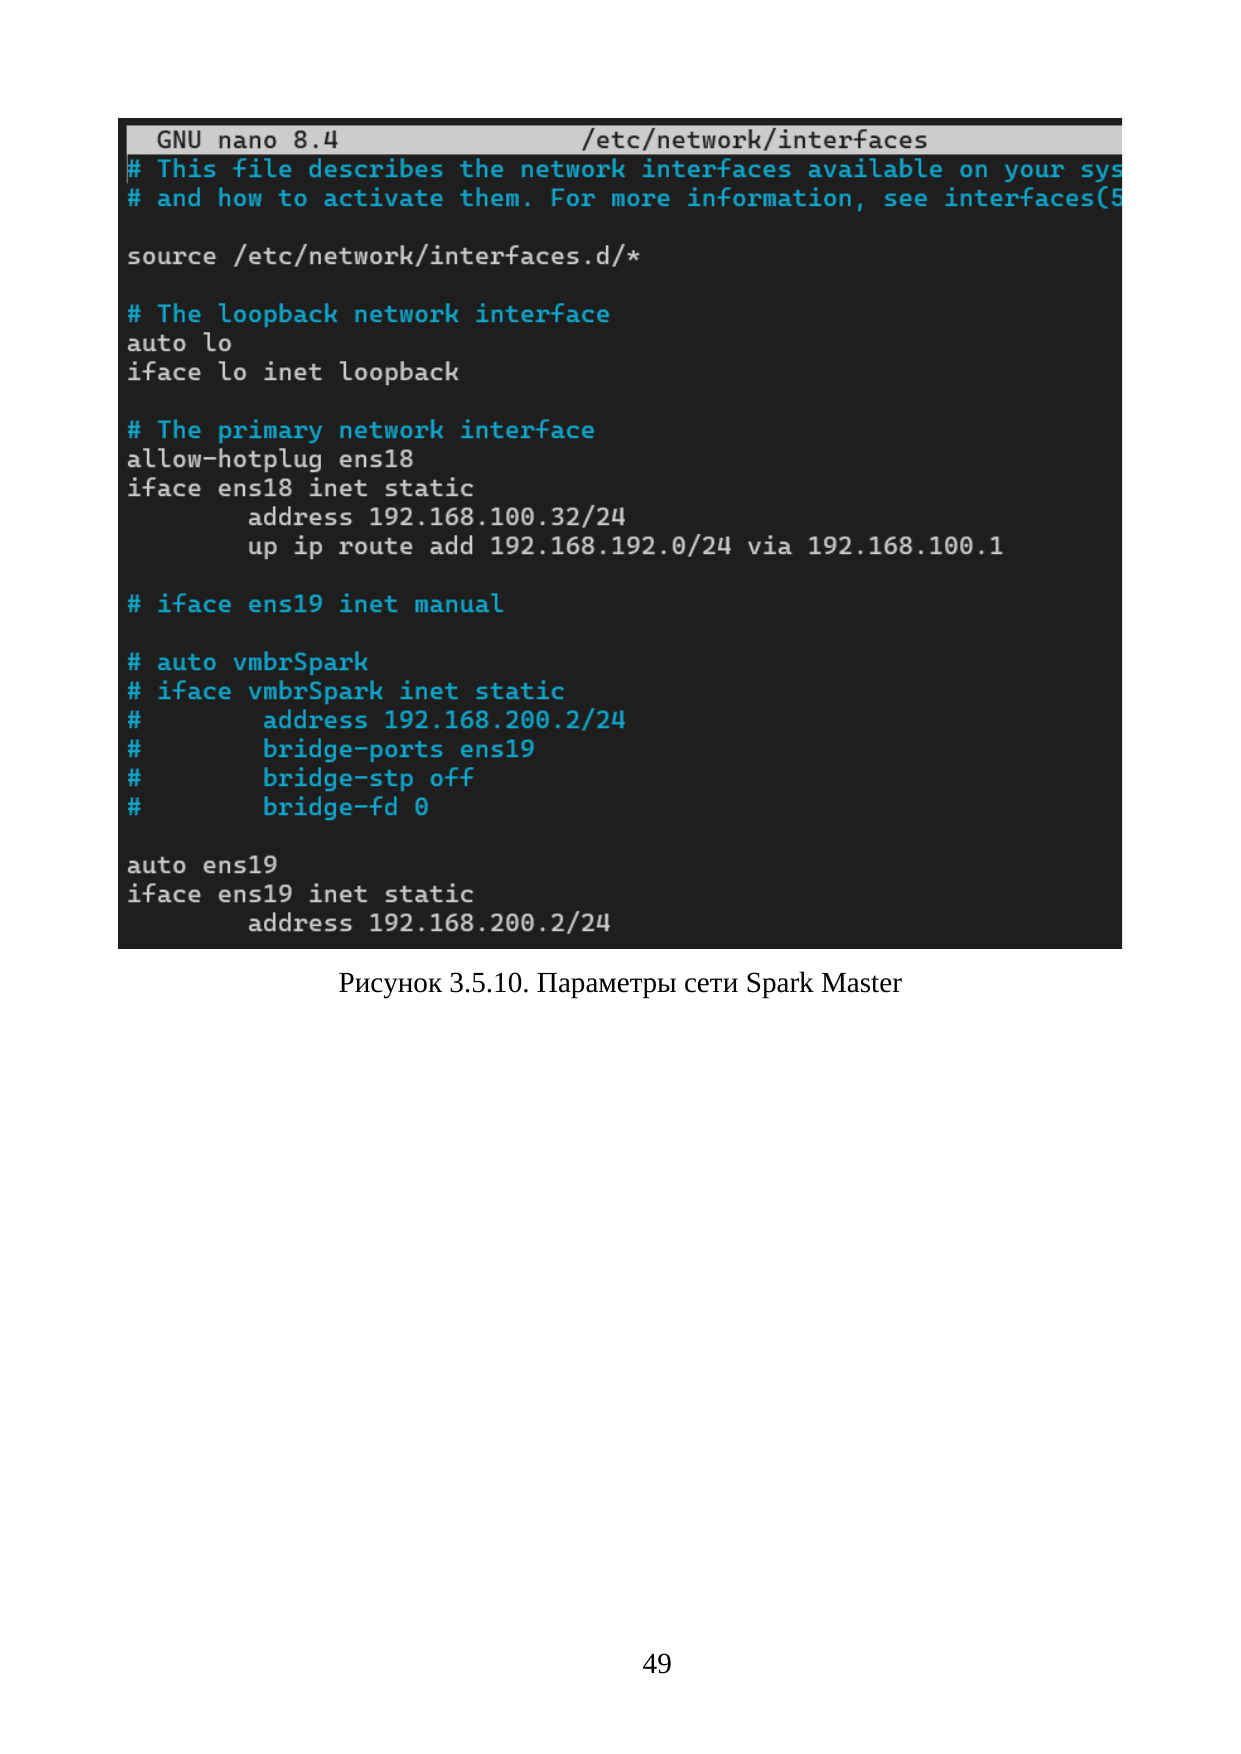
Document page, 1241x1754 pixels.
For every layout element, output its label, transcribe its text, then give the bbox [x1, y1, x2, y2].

picture [118, 118, 1123, 949]
text Рисунок 3.5.10. Параметры сети Spark Master [118, 965, 1122, 998]
